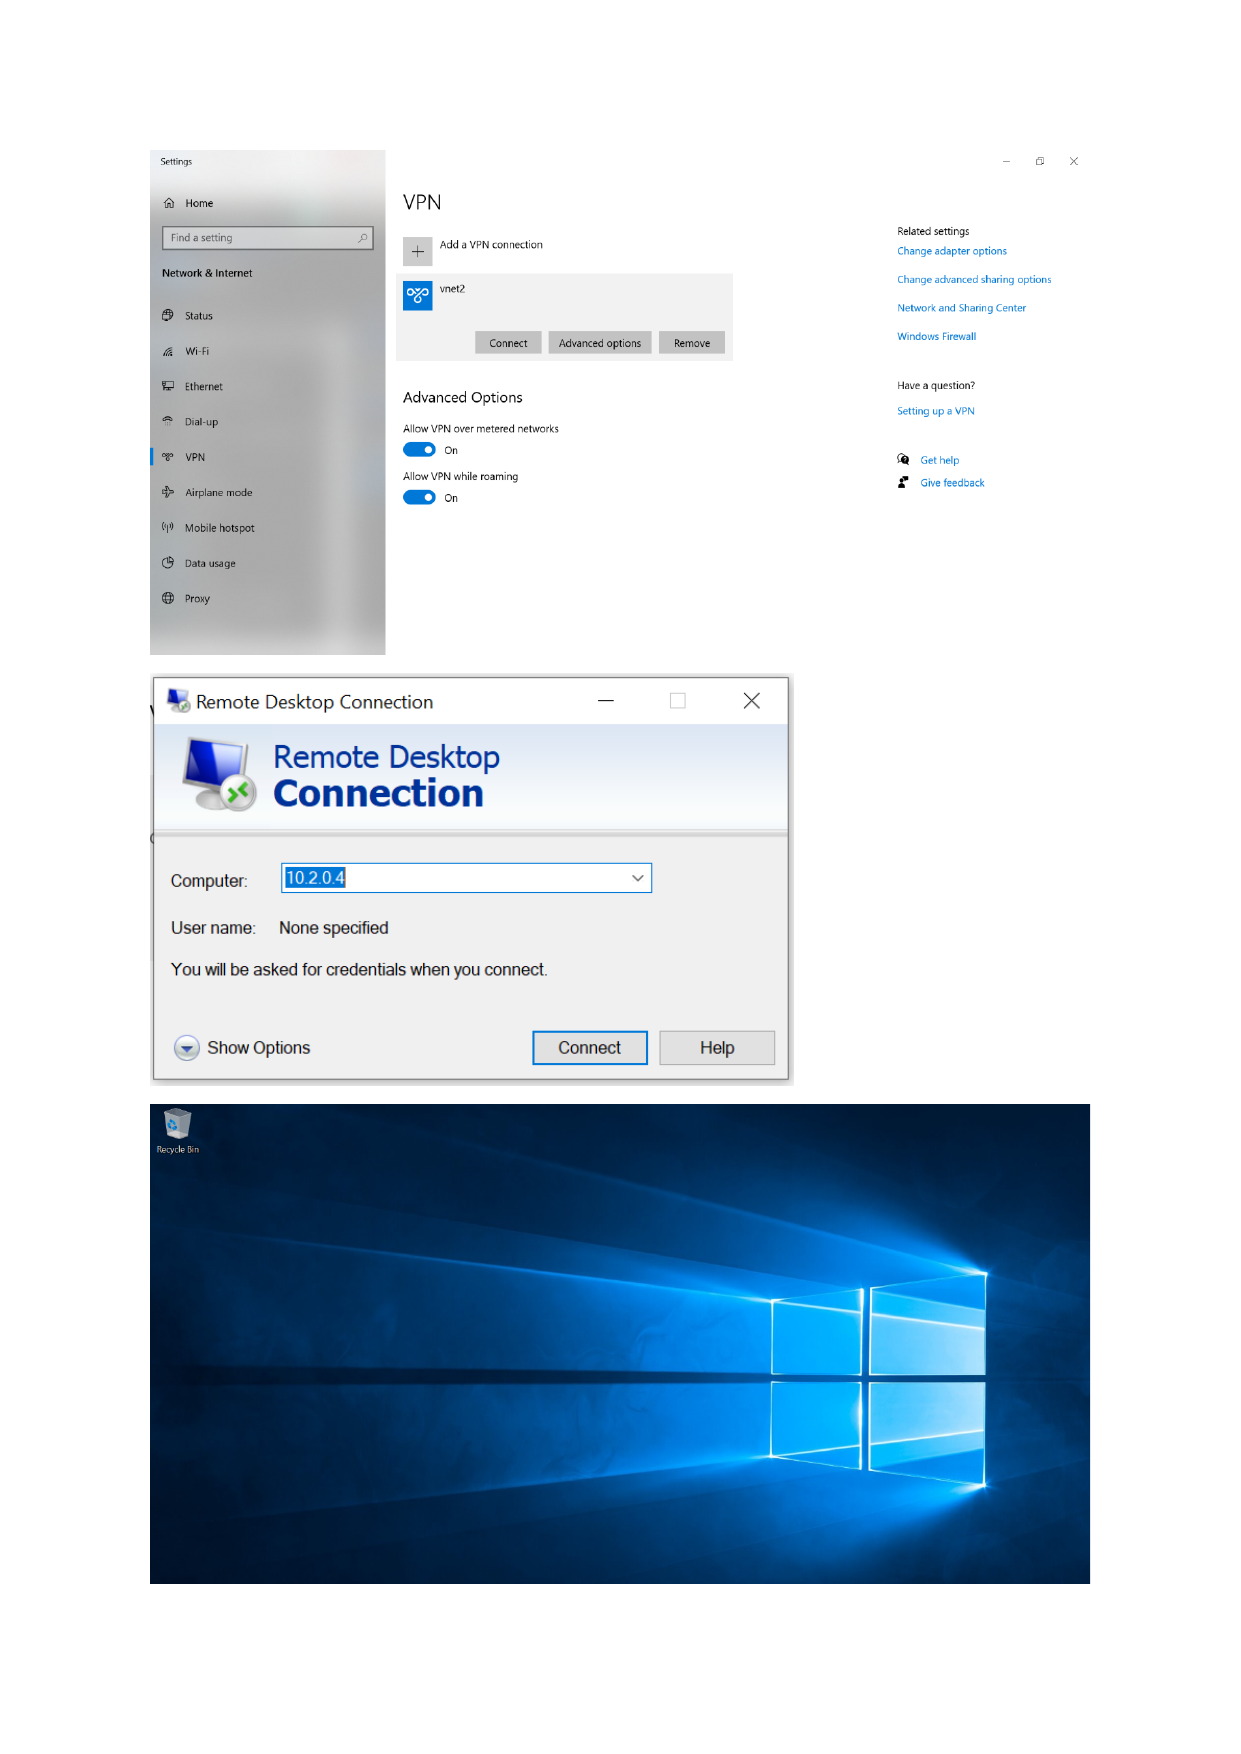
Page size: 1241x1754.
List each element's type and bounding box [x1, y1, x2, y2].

picture [150, 673, 794, 1086]
picture [150, 150, 1091, 655]
picture [150, 1104, 1091, 1584]
